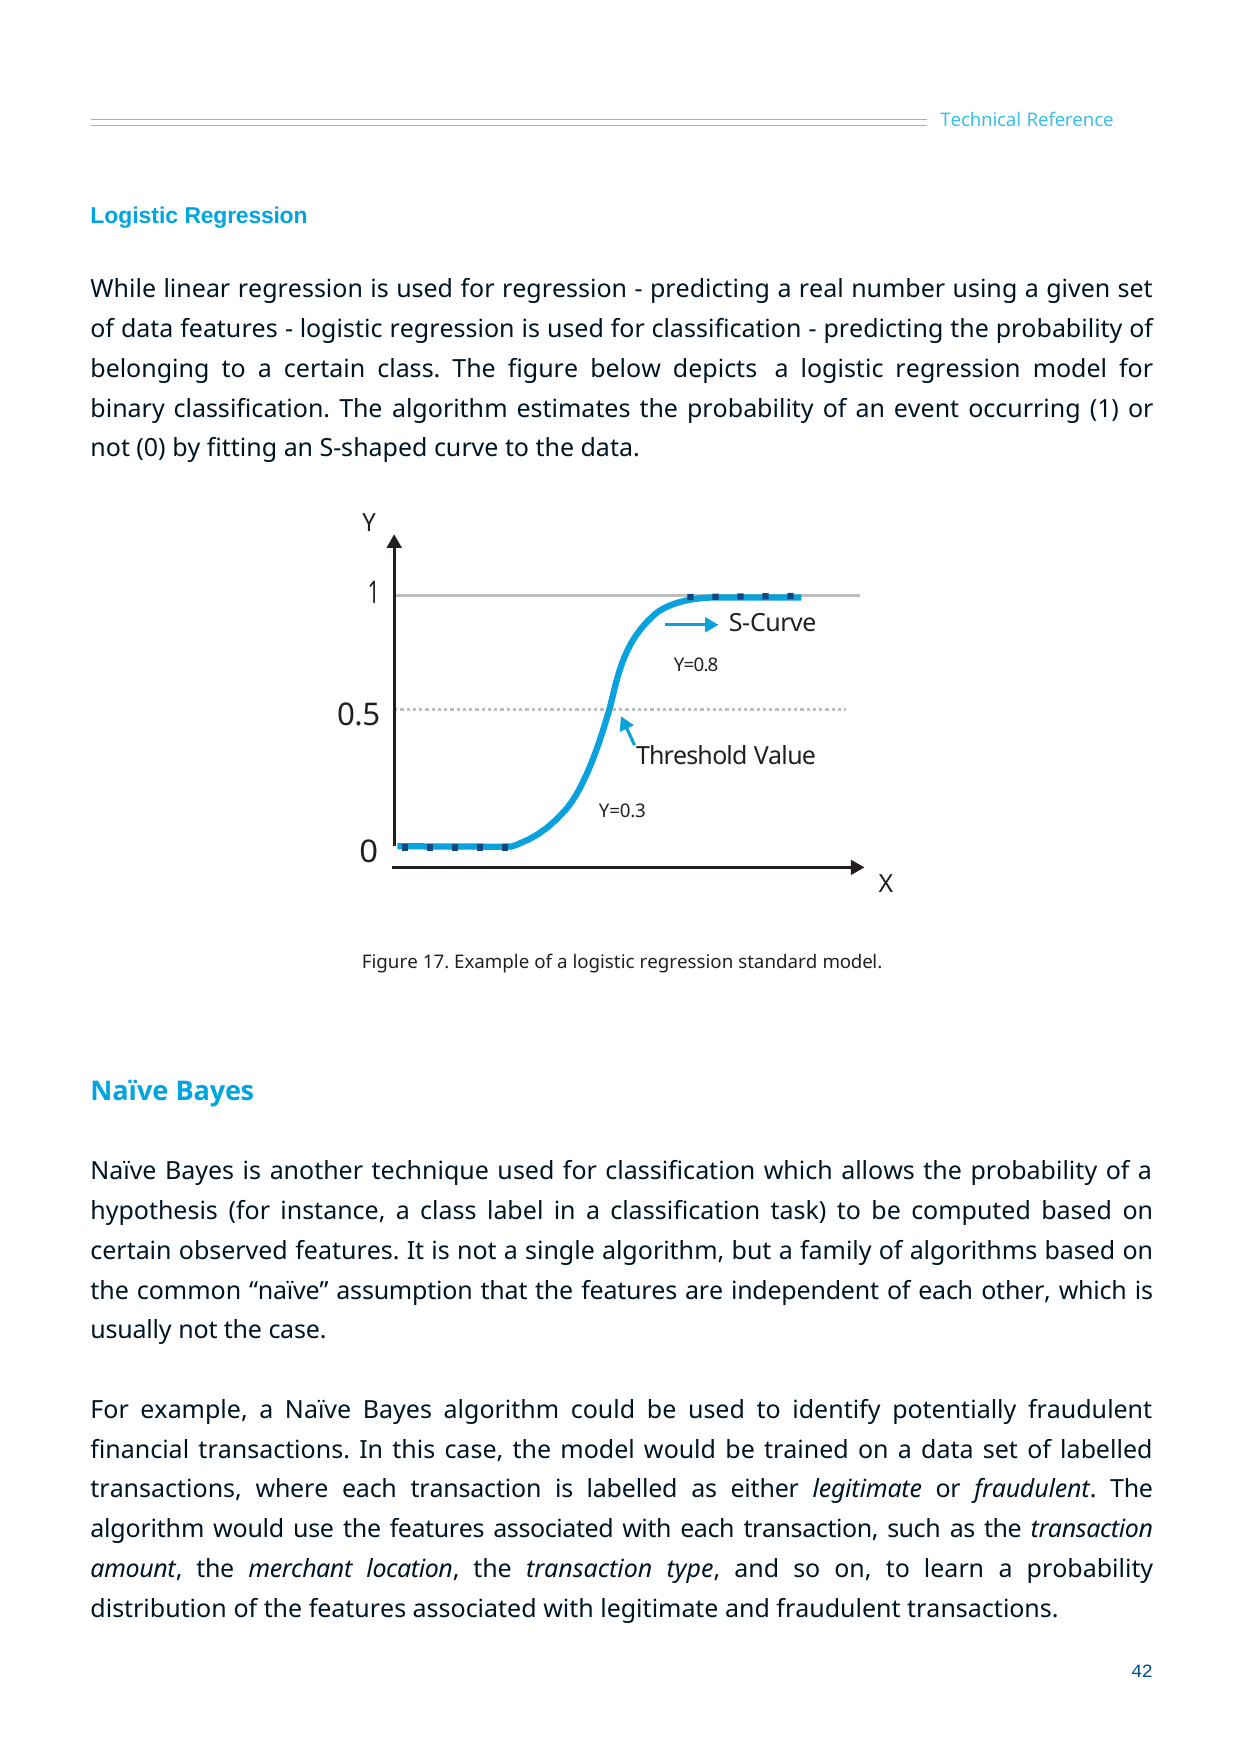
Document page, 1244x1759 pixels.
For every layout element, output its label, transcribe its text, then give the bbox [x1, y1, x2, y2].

text 0.5 [88, 692, 380, 734]
text Y [362, 504, 1155, 539]
text While linear regression is used for regression - predicting a real number using a given set of data features - logistic regression is used for classification - predicting the probability of belonging to a certain class. The figure below depicts a logistic regression model for binary classification. The algorithm estimates the probability of an event occurring (1) or not (0) by fitting an S-shaped curve to the data. [90, 271, 1154, 464]
text Logistic Regression [90, 202, 1155, 229]
subtitle Naïve Bayes [90, 1071, 1155, 1108]
text 1 [88, 570, 380, 613]
text 0 [359, 836, 1155, 868]
text Figure 17. Example of a logistic regression standard model. [88, 948, 1155, 974]
text Naïve Bayes is another technique used for classification which allows the probability of a hypothesis (for instance, a class label in a classification task) to be computed based on certain observed features. It is not a single algorithm, but a family of algorithms based on the common “naïve” assumption that the features are independent of each other, which is usually not the case. [90, 1153, 1154, 1346]
text For example, a Naïve Bayes algorithm could be used to identify potentially fraudulent financial transactions. In this case, the model would be trained on a data set of labelled transactions, where each transaction is labelled as either legitimate or fraudulent. The algorithm would use the features associated with each transaction, such as the transaction amount, the merchant location, the transaction type, and so on, to learn a probability distribution of the features associated with legitimate and fraudulent transactions. [90, 1391, 1154, 1624]
text X [88, 868, 894, 898]
